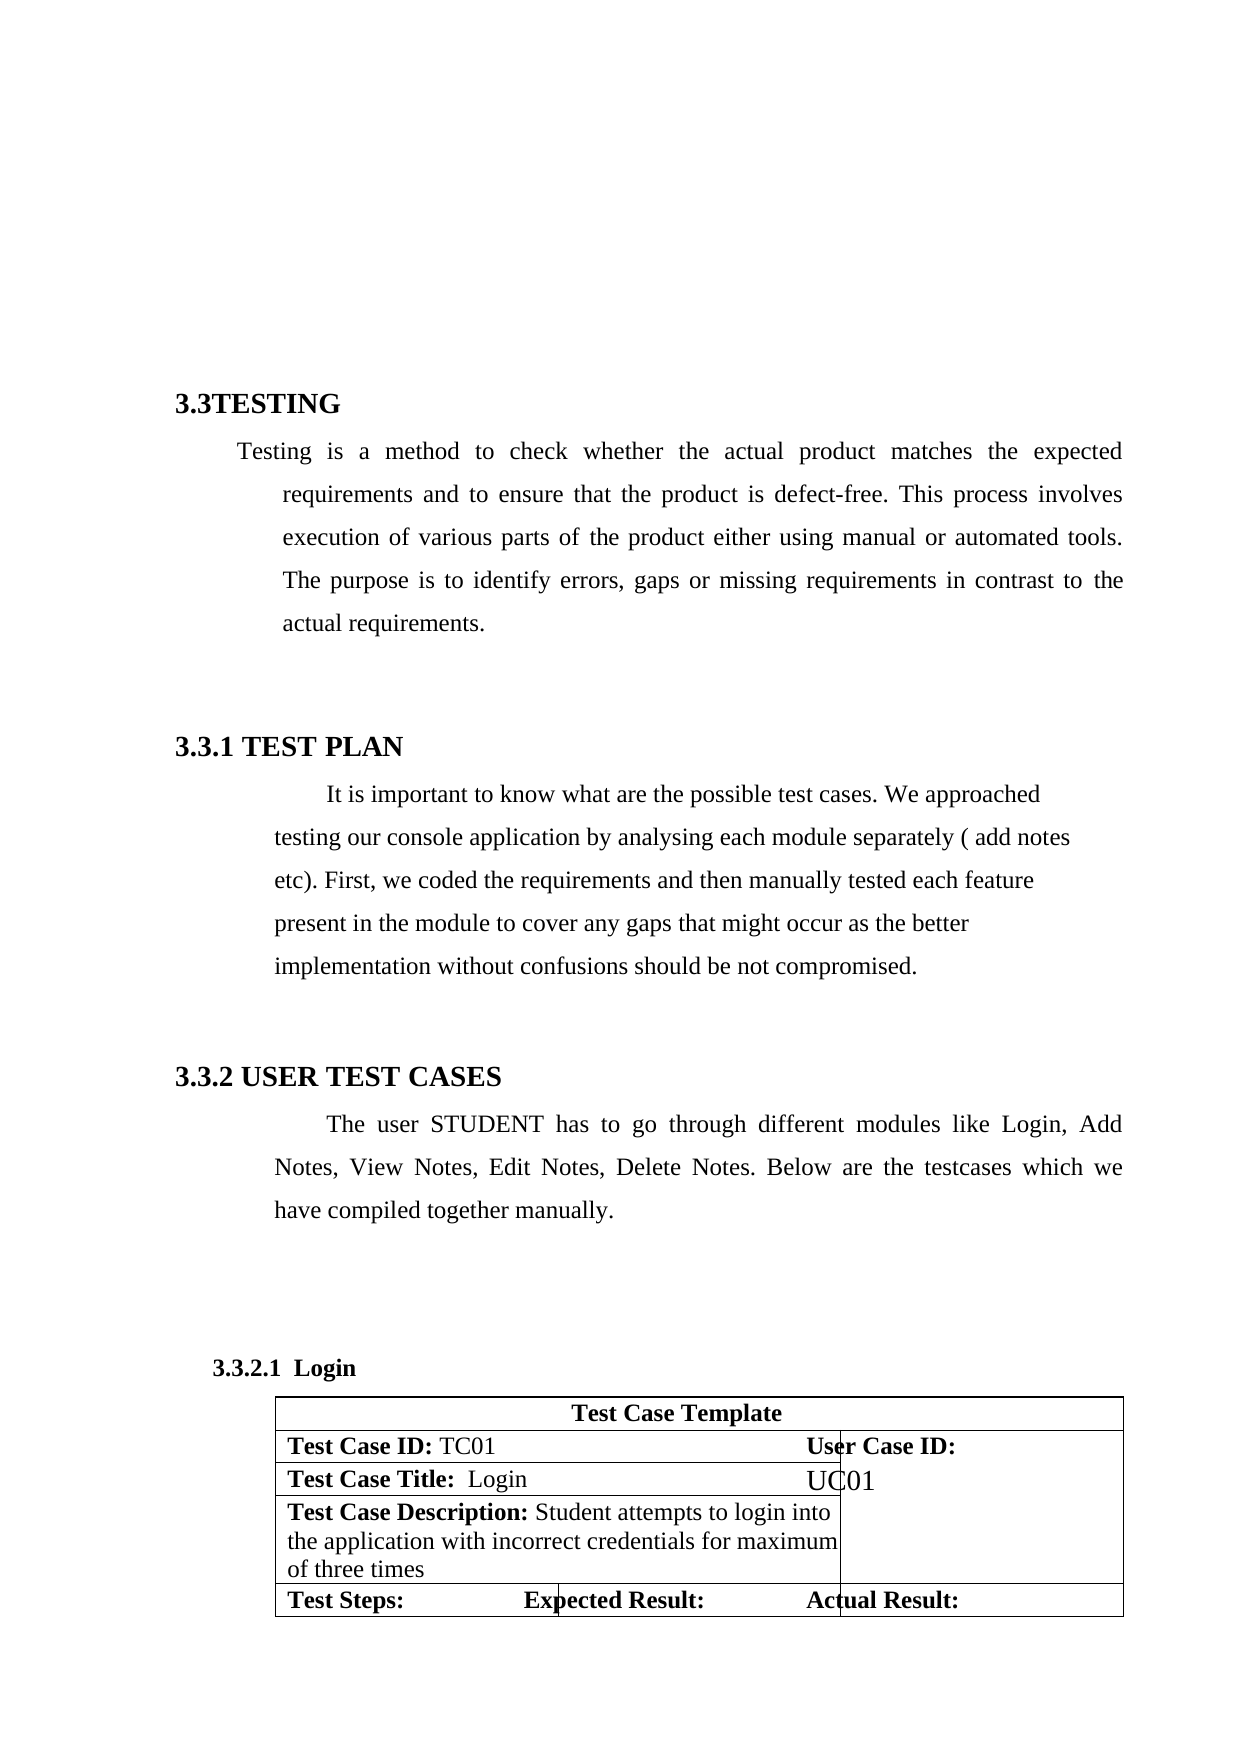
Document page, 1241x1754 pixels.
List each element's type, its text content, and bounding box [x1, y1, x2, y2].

table_header Test Case Template [276, 1398, 1123, 1430]
text 3.3.1 TEST PLAN [175, 729, 1176, 762]
text Testing is a method to check whether the actual product matches the expected requirements and to ensure that the product is defect-free. This process involves execution of various parts of the product either using manual or automated tools. The purpose is to identify errors, gaps or missing requirements in contrast to the actual requirements. [237, 436, 1124, 637]
table_cell User Case ID: UC01 [841, 1431, 1123, 1583]
table_cell Expected Result: [559, 1584, 840, 1616]
table_cell Actual Result: [841, 1584, 1123, 1616]
text It is important to know what are the possible test cases. We approached testing our console application by analysing each module separately ( add notes etc). First, we coded the requirements and then manually tested each feature present in the module to cover any gaps that might occur as the better implementation without confusions should be not compromised. [274, 779, 1109, 980]
table_cell Test Steps: [276, 1584, 558, 1616]
table_cell Test Case Title: Login [276, 1463, 840, 1495]
list 3.3.2.1 Login [175, 1353, 1176, 1382]
table_cell Test Case Description: Student attempts to login into the application with incorrect credentials for maximum of three times [276, 1496, 840, 1583]
subtitle 3.3TESTING [175, 386, 1176, 419]
text The user STUDENT has to go through different modules like Login, Add Notes, View Notes, Edit Notes, Delete Notes. Below are the testcases which we have compiled together manually. [274, 1109, 1123, 1224]
table_cell Test Case ID: TC01 [276, 1431, 840, 1462]
text 3.3.2 USER TEST CASES [175, 1059, 1176, 1093]
